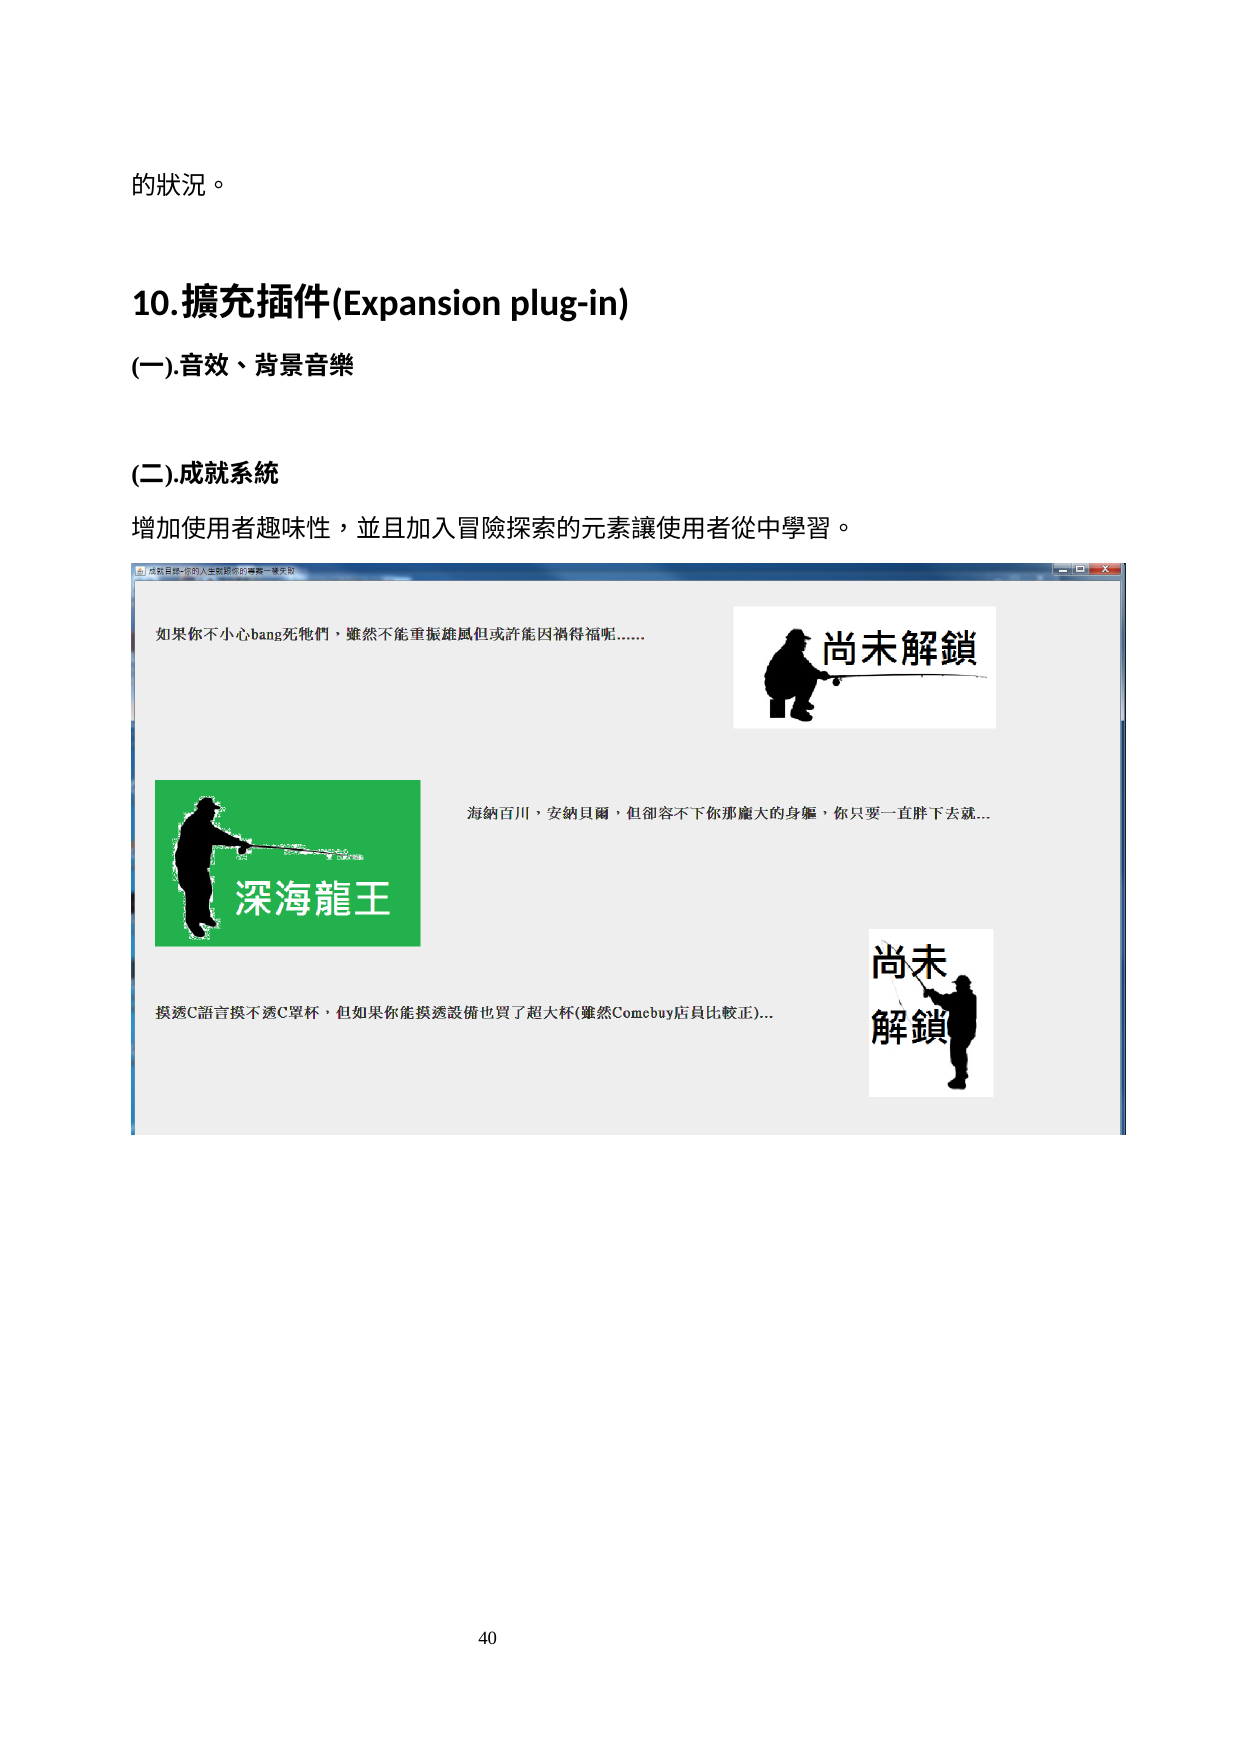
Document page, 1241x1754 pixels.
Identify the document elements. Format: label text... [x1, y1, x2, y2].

text (一).音效、背景音樂 [131, 345, 1125, 382]
text 增加使用者趣味性，並且加入冒險探索的元素讓使用者從中學習。 [131, 508, 1125, 546]
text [131, 164, 1125, 202]
picture [131, 563, 1126, 1135]
text (二).成就系統 [131, 452, 1125, 490]
list 擴充插件(Expansion plug-in) [131, 272, 1125, 326]
